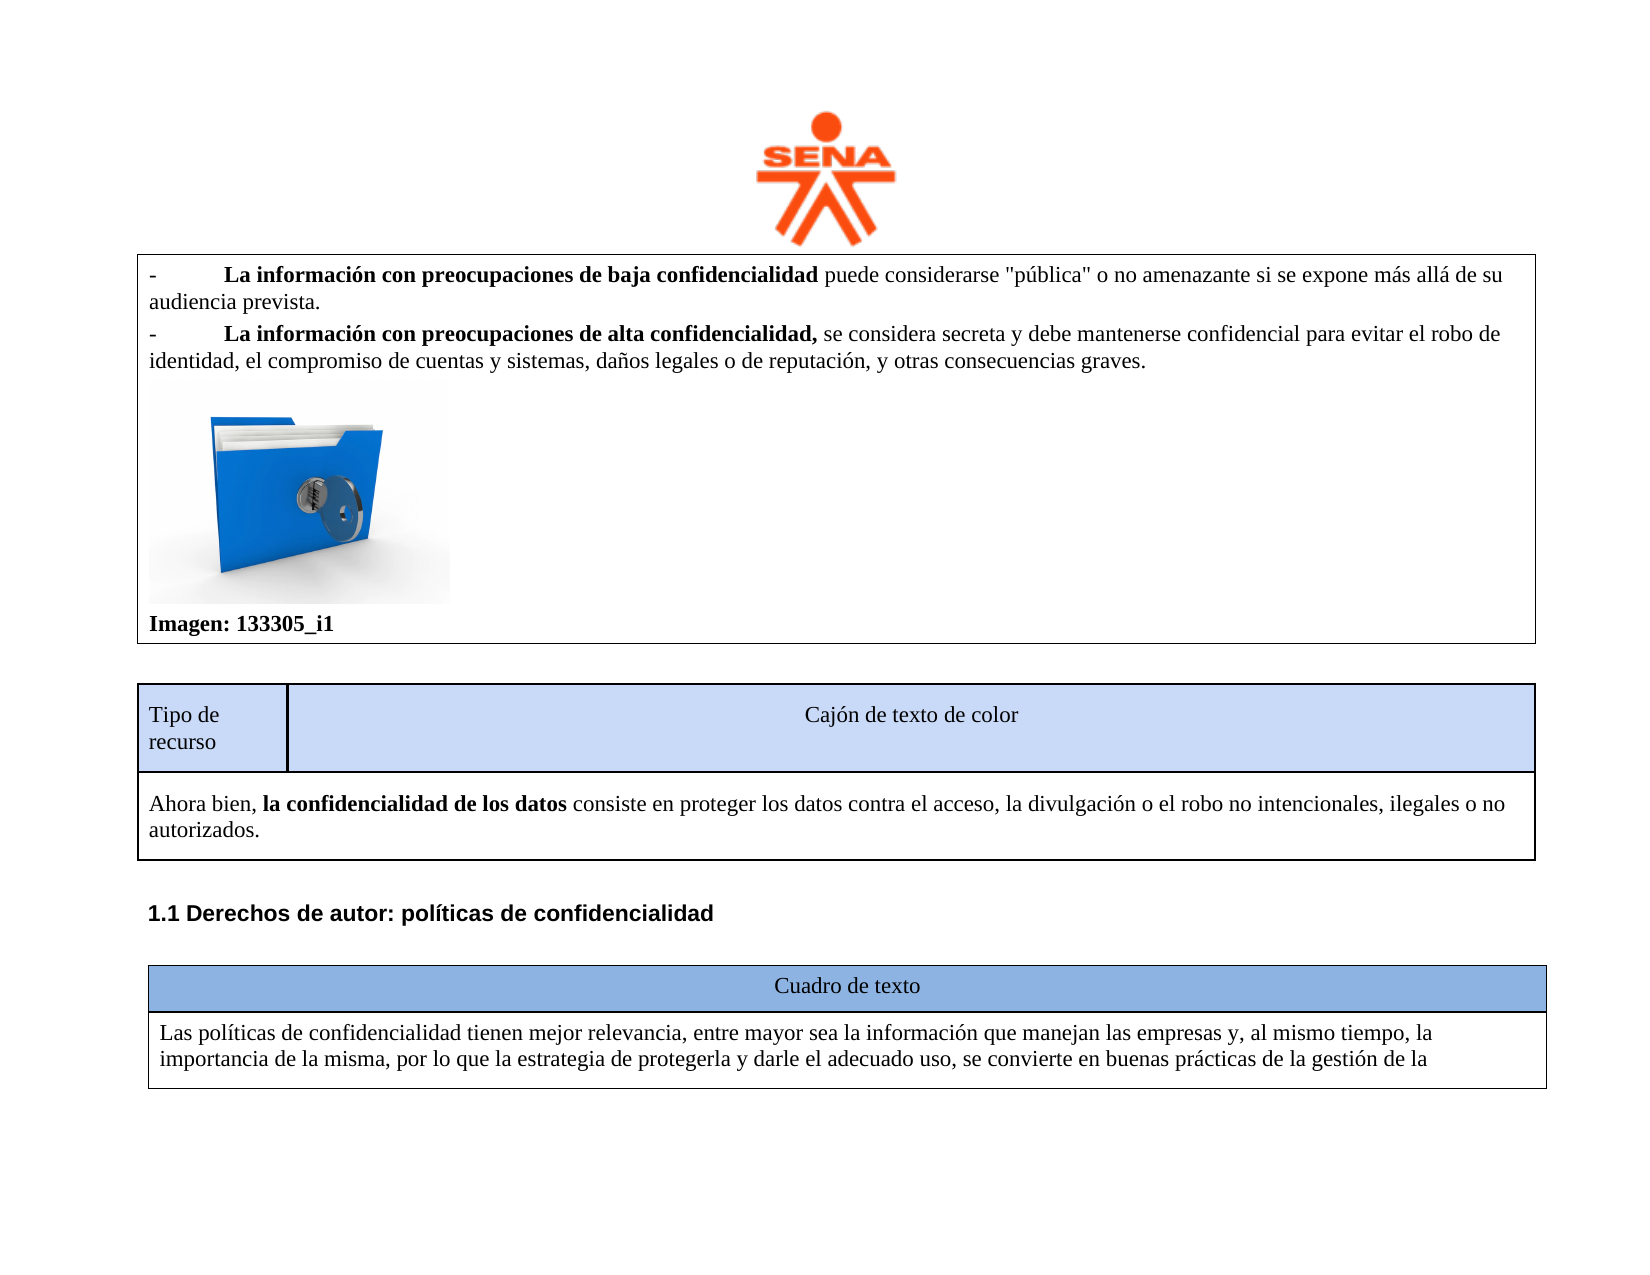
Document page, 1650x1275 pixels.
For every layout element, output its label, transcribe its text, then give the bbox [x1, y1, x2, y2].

picture [148, 379, 450, 604]
table_header Cuadro de texto [149, 966, 1546, 1011]
text 1.1 Derechos de autor: políticas de confidencialidad [148, 900, 1502, 926]
table_header Cajón de texto de color [289, 685, 1534, 771]
table_cell Ahora bien, la confidencialidad de los datos consiste en proteger los datos contra el acceso, la divulgación o el robo no intencionales, ilegales o no autorizados. [139, 773, 1534, 859]
table_header Tipo de recurso [139, 685, 286, 771]
picture [744, 102, 906, 254]
